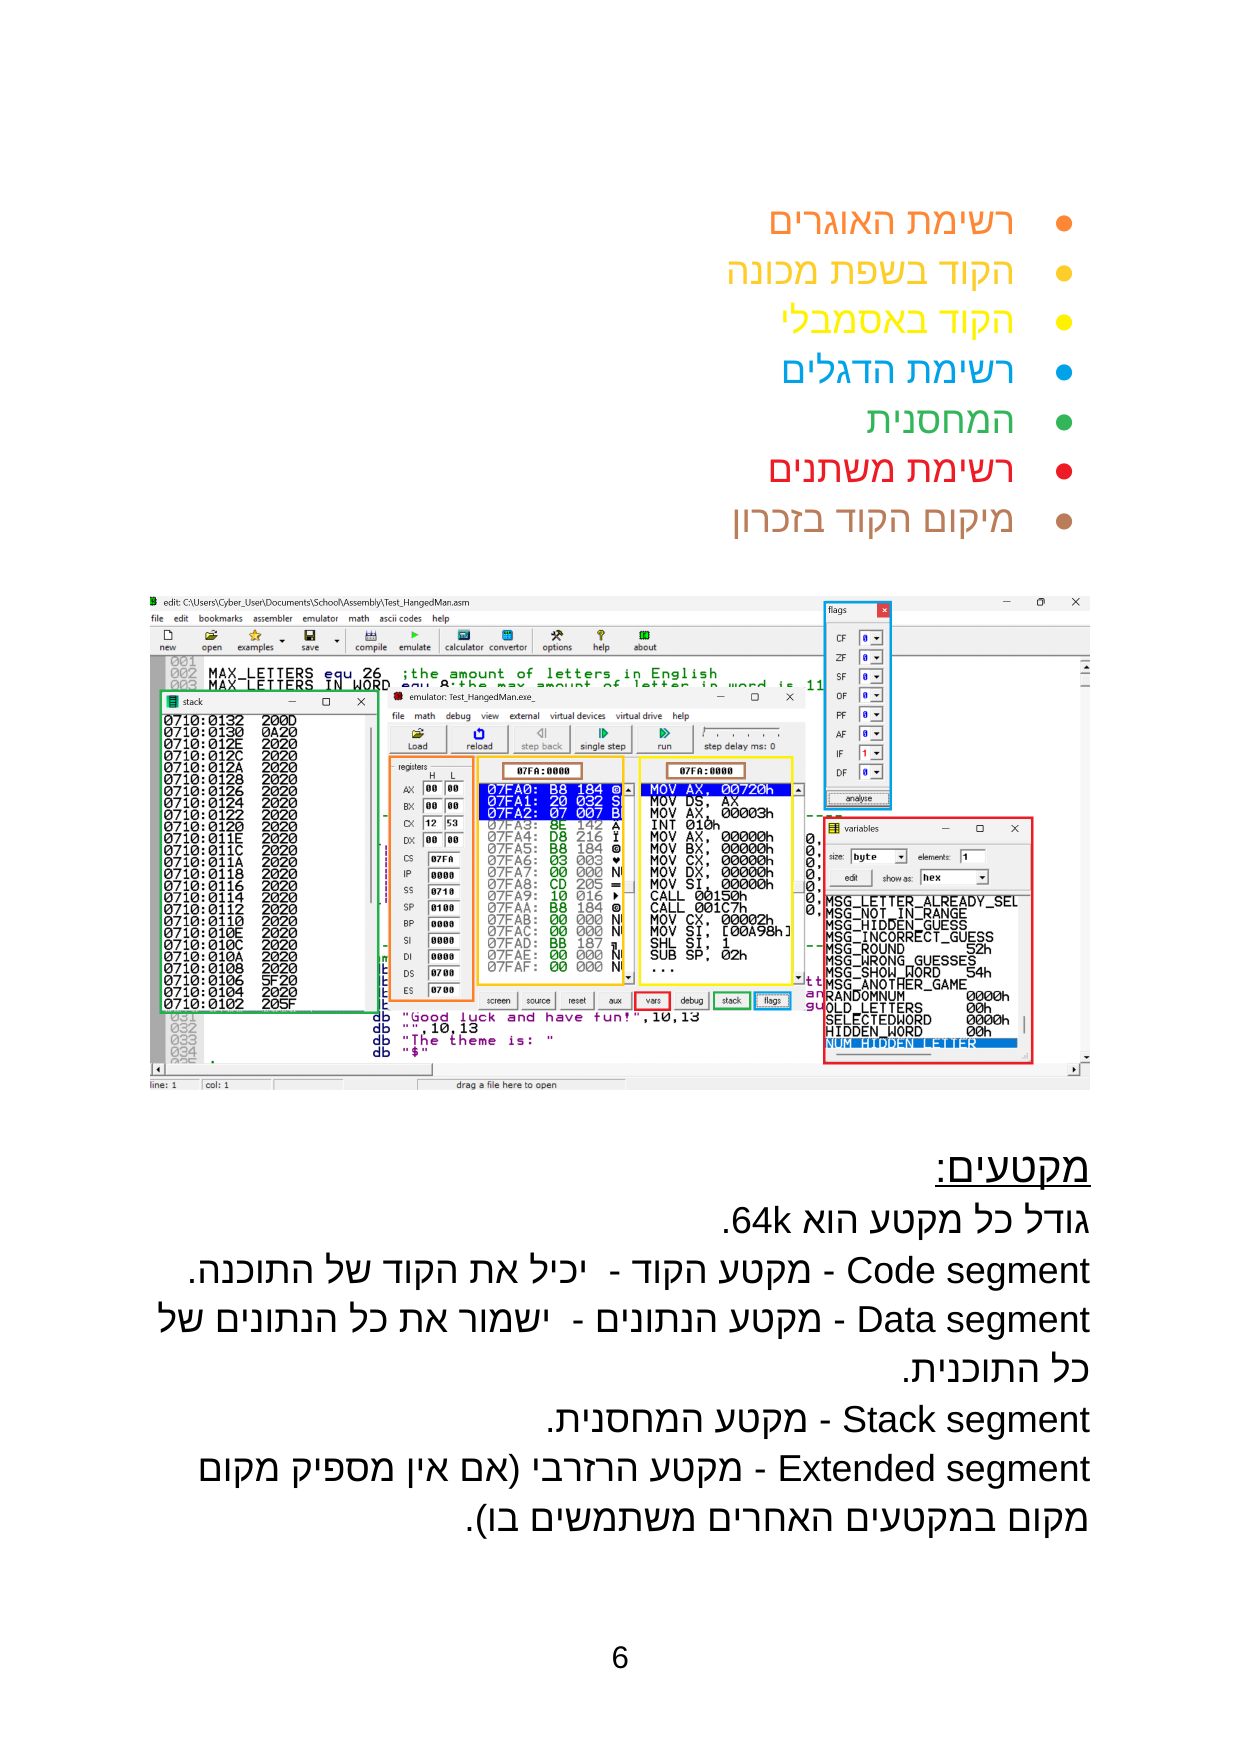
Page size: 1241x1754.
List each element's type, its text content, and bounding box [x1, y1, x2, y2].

text Stack segment - מקטע המחסנית. [150, 1397, 1090, 1440]
list הקוד באסמבלי [150, 299, 1053, 342]
text גודל כל מקטע הוא 64k. [150, 1198, 1090, 1242]
text Code segment - מקטע הקוד - יכיל את הקוד של התוכנה. [150, 1248, 1090, 1291]
list רשימת הדגלים [150, 348, 1053, 391]
list מיקום הקוד בזכרון [150, 497, 1053, 540]
list רשימת משתנים [150, 447, 1053, 491]
list המחסנית [150, 398, 1053, 441]
text Data segment - מקטע הנתונים - ישמור את כל הנתונים של כל התוכנית. [150, 1298, 1090, 1390]
text Extended segment - מקטע הרזרבי (אם אין מספיק מקום מקום במקטעים האחרים משתמשים בו). [150, 1446, 1090, 1539]
list רשימת האוגרים [150, 199, 1053, 243]
list הקוד בשפת מכונה [150, 249, 1053, 292]
picture [150, 596, 1090, 1090]
text מקטעים: [150, 1143, 1090, 1191]
